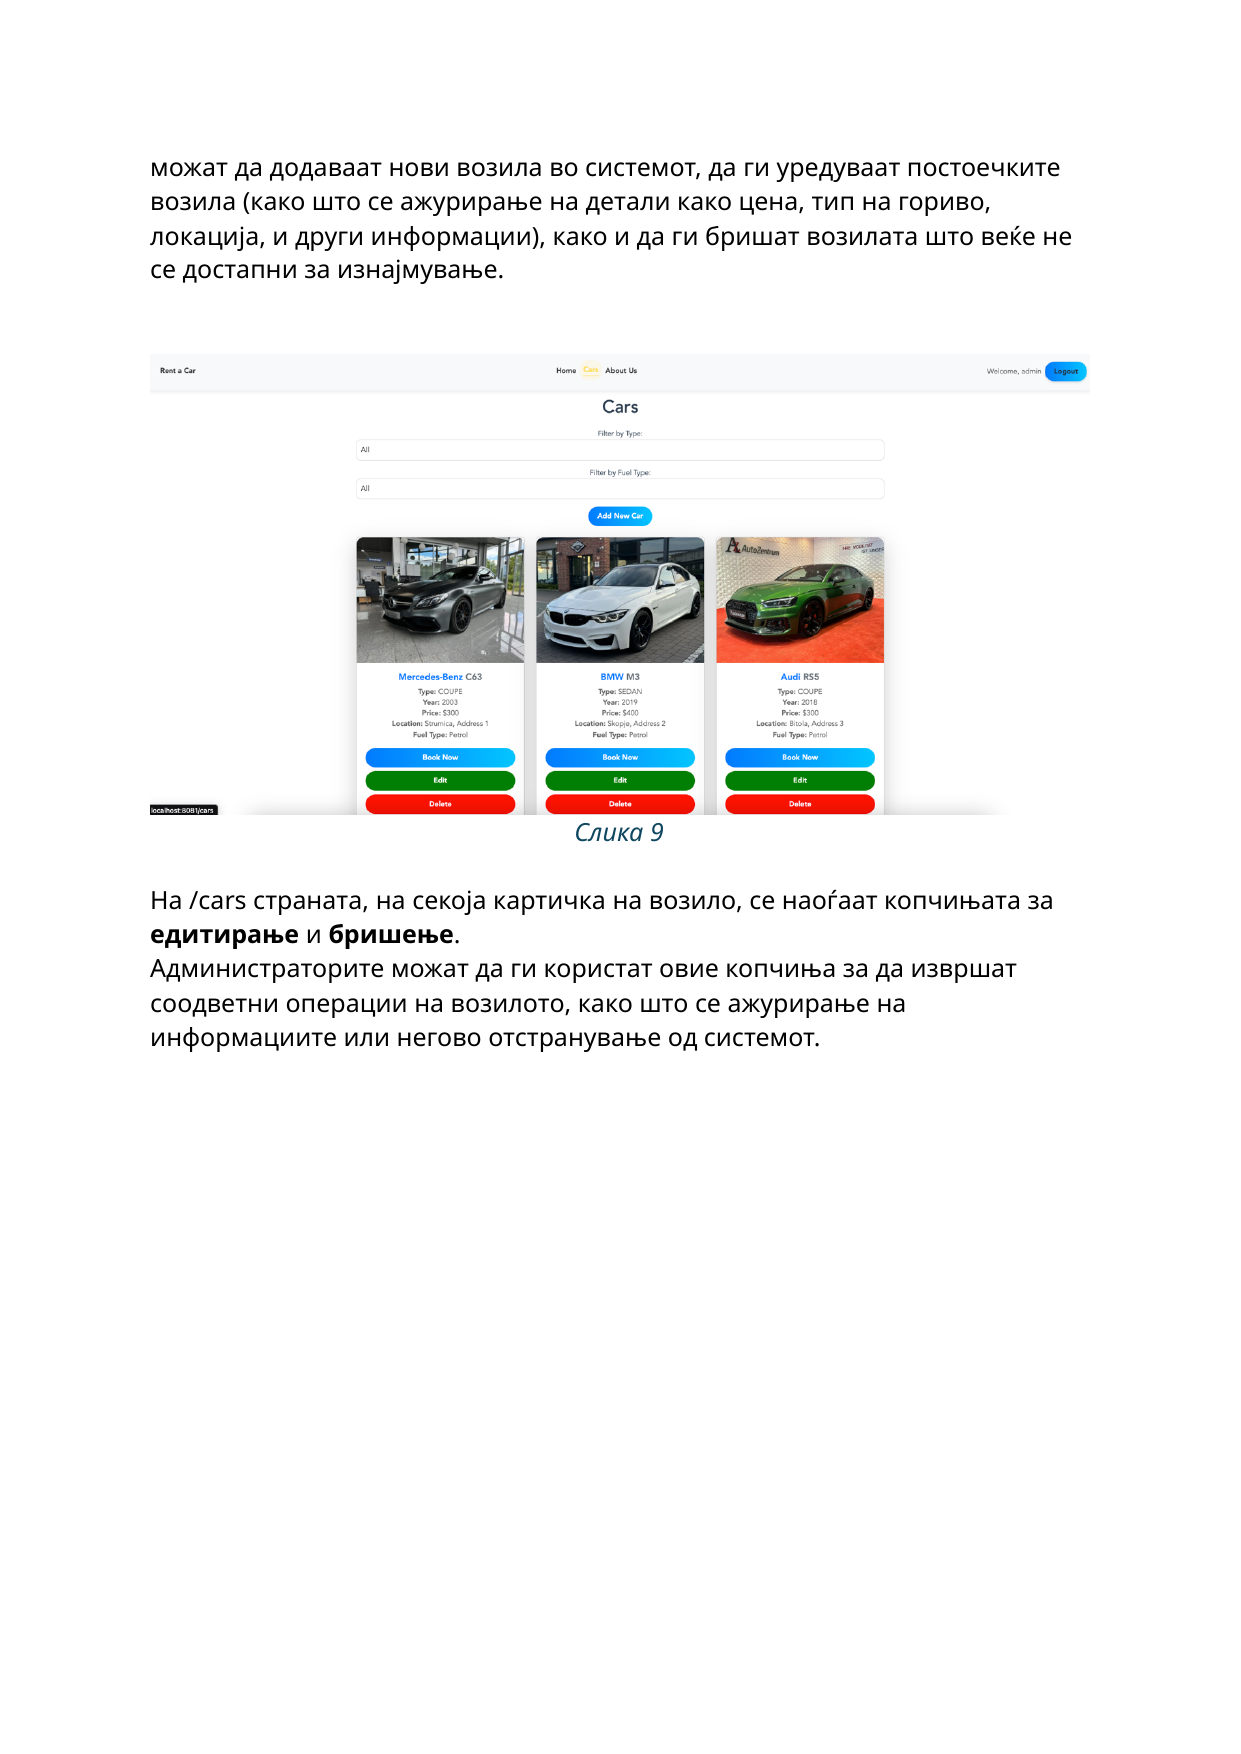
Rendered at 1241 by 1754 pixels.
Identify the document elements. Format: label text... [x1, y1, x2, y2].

text На /cars страната, на секоја картичка на возило, се наоѓаат копчињата за едитирање и бришење. [150, 883, 1090, 951]
picture [150, 354, 1091, 815]
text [150, 150, 1090, 286]
text Администраторите можат да ги користат овие копчиња за да извршат соодветни операции на возилото, како што се ажурирање на информациите или негово отстранување од системот. [150, 951, 1090, 1053]
text Слика 9 [150, 815, 1090, 849]
